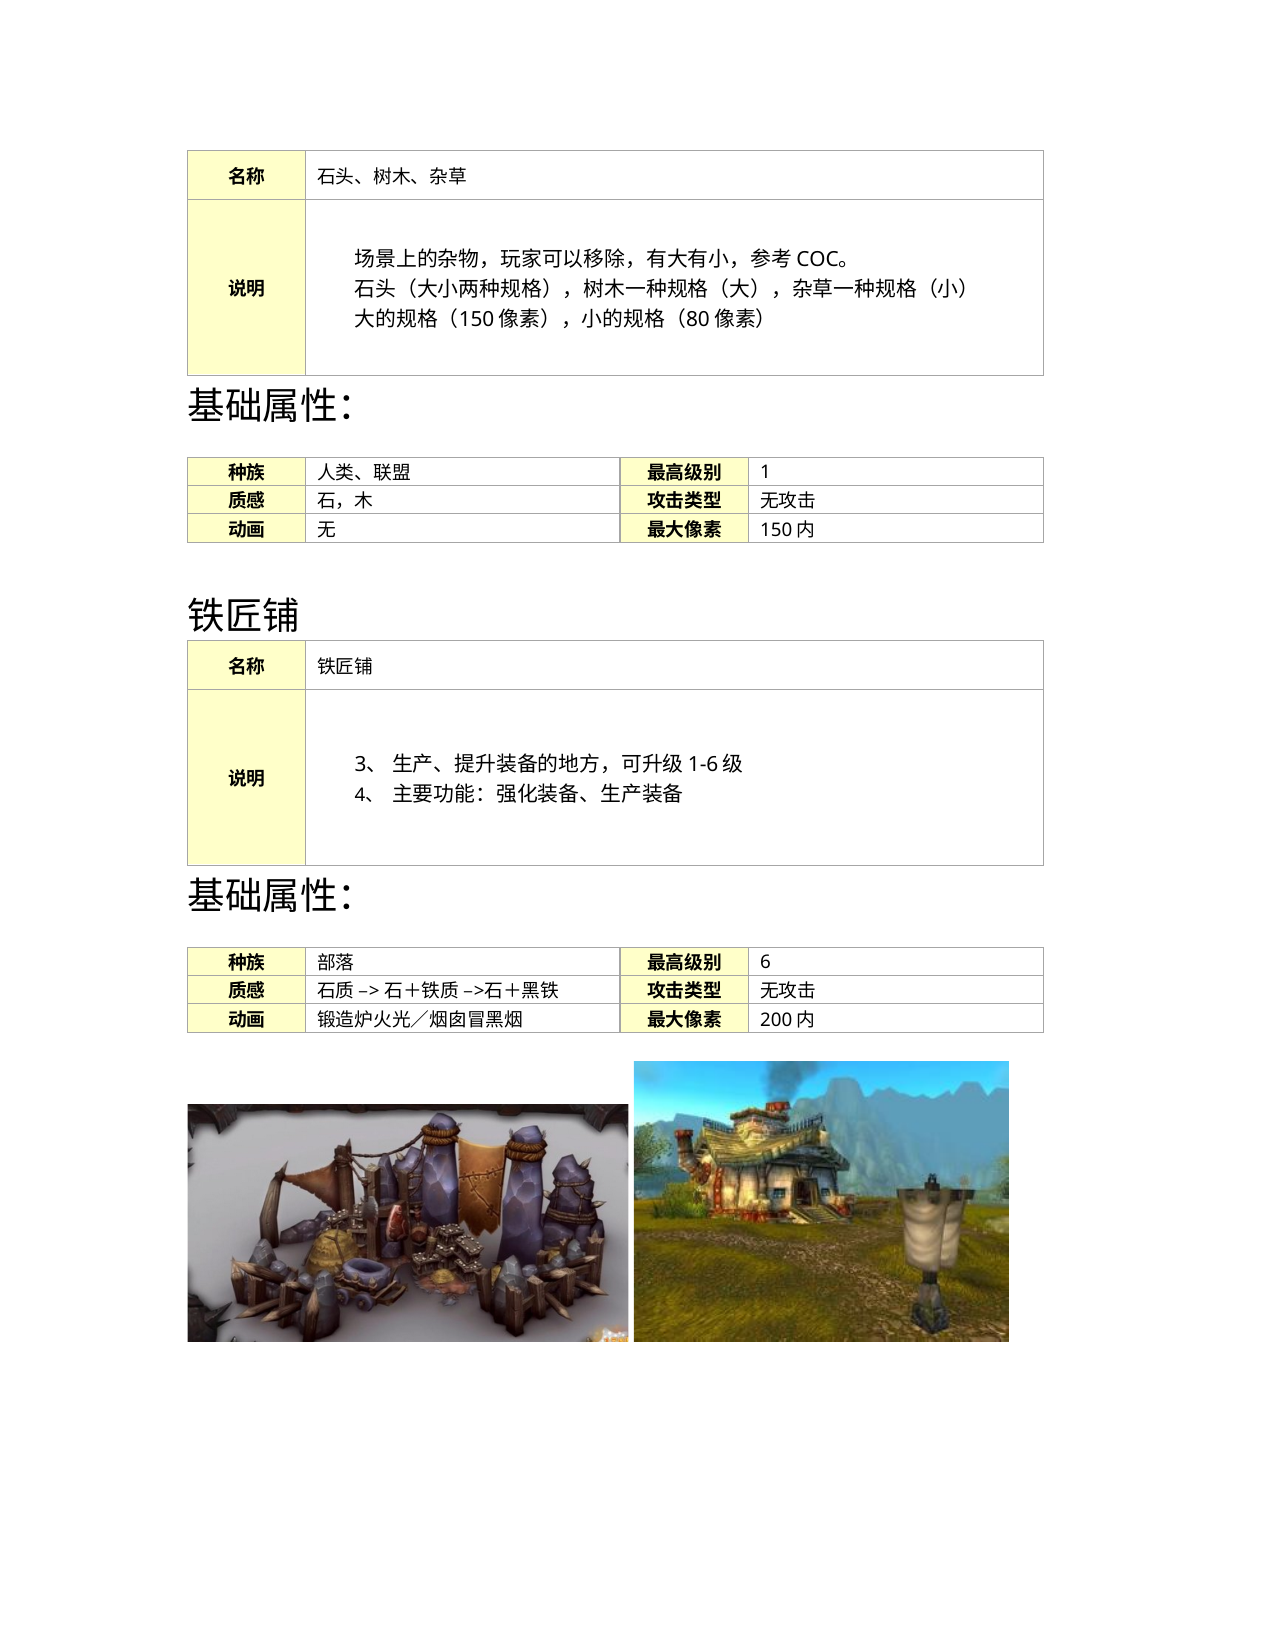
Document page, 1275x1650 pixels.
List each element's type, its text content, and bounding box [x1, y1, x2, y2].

table_cell 锻造炉火光／烟囱冒黑烟 [306, 1004, 619, 1032]
table_header 人类、联盟 [306, 458, 619, 485]
table_cell 无攻击 [749, 976, 1043, 1003]
table_cell 攻击类型 [621, 976, 748, 1003]
table_cell 动画 [188, 514, 305, 542]
text 铁匠铺 [187, 586, 1087, 640]
table_cell 石，木 [306, 486, 619, 513]
table_cell 攻击类型 [621, 486, 748, 513]
table_cell 200内 [749, 1004, 1043, 1032]
table_cell 质感 [188, 976, 305, 1003]
table_cell 场景上的杂物，玩家可以移除，有大有小，参考COC。 石头（大小两种规格），树木一种规格（大），杂草一种规格（小） 大的规格（150像素），小的规格（80像素） [306, 200, 1043, 374]
table_header 石头、树木、杂草 [306, 151, 1043, 199]
table_header 最高级别 [621, 948, 748, 975]
table_cell 质感 [188, 486, 305, 513]
table_header 名称 [188, 151, 305, 199]
table_cell 150内 [749, 514, 1043, 542]
table_cell 最大像素 [621, 514, 748, 542]
table_header 6 [749, 948, 1043, 975]
table_header 部落 [306, 948, 619, 975]
table_cell 石质 –> 石＋铁质 –>石＋黑铁 [306, 976, 619, 1003]
table_header 种族 [188, 458, 305, 485]
table_header 最高级别 [621, 458, 748, 485]
table_header 名称 [188, 641, 305, 689]
text 基础属性： [187, 376, 1087, 430]
table_cell 无 [306, 514, 619, 542]
table_cell 最大像素 [621, 1004, 748, 1032]
table_cell 说明 [188, 200, 305, 374]
text 基础属性： [187, 866, 1087, 920]
table_cell 生产、提升装备的地方，可升级1-6级 主要功能：强化装备、生产装备 [306, 690, 1043, 864]
table_cell 动画 [188, 1004, 305, 1032]
picture [187, 1104, 629, 1342]
table_header 铁匠铺 [306, 641, 1043, 689]
table_cell 说明 [188, 690, 305, 864]
table_header 1 [749, 458, 1043, 485]
picture [633, 1061, 1009, 1342]
table_header 种族 [188, 948, 305, 975]
table_cell 无攻击 [749, 486, 1043, 513]
